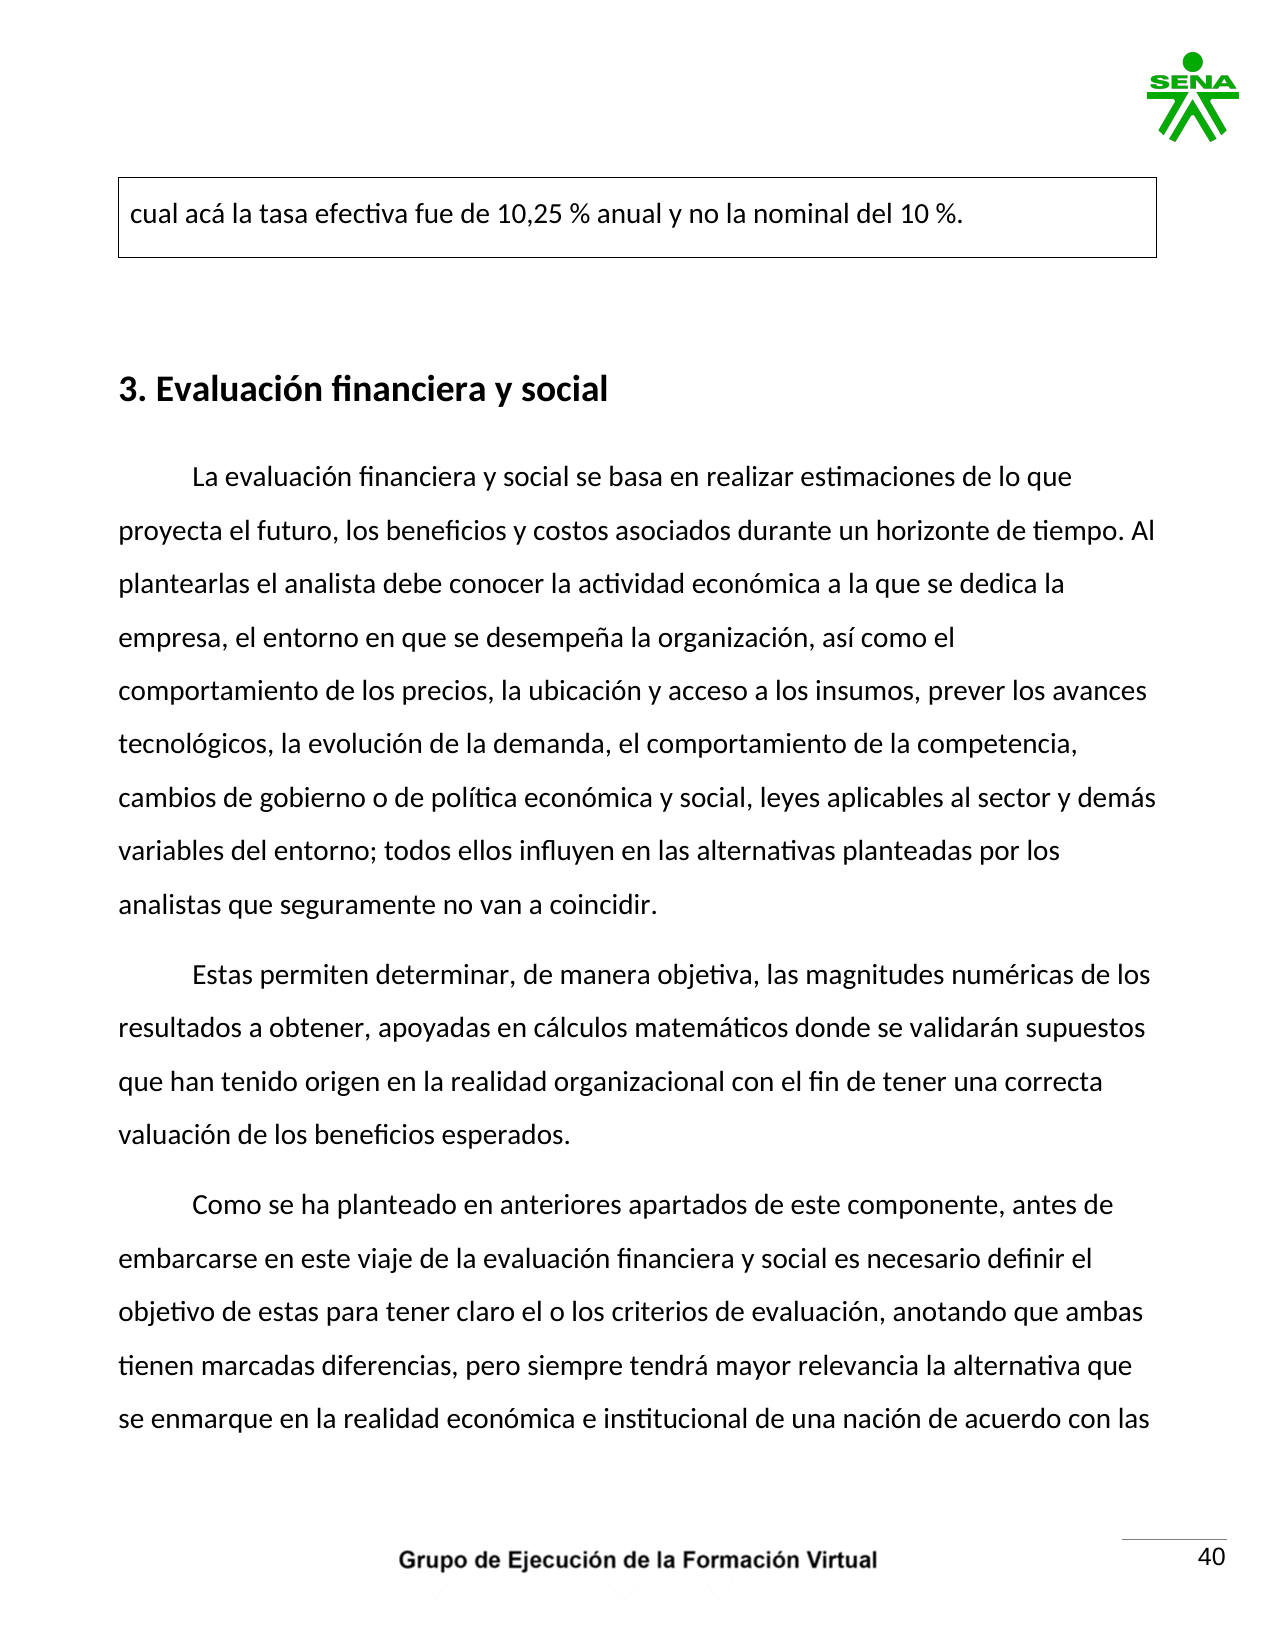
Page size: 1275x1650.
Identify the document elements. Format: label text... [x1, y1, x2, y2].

subtitle Evaluación financiera y social [118, 364, 1157, 410]
picture [1146, 52, 1239, 142]
text Estas permiten determinar, de manera objetiva, las magnitudes numéricas de los resultados a obtener, apoyadas en cálculos matemáticos donde se validarán supuestos que han tenido origen en la realidad organizacional con el fin de tener una correcta valuación de los beneficios esperados. [118, 956, 1157, 1152]
picture [0, 1500, 1275, 1611]
text La evaluación financiera y social se basa en realizar estimaciones de lo que proyecta el futuro, los beneficios y costos asociados durante un horizonte de tiempo. Al plantearlas el analista debe conocer la actividad económica a la que se dedica la empresa, el entorno en que se desempeña la organización, así como el comportamiento de los precios, la ubicación y acceso a los insumos, prever los avances tecnológicos, la evolución de la demanda, el comportamiento de la competencia, cambios de gobierno o de política económica y social, leyes aplicables al sector y demás variables del entorno; todos ellos influyen en las alternativas planteadas por los analistas que seguramente no van a coincidir. [118, 458, 1157, 921]
